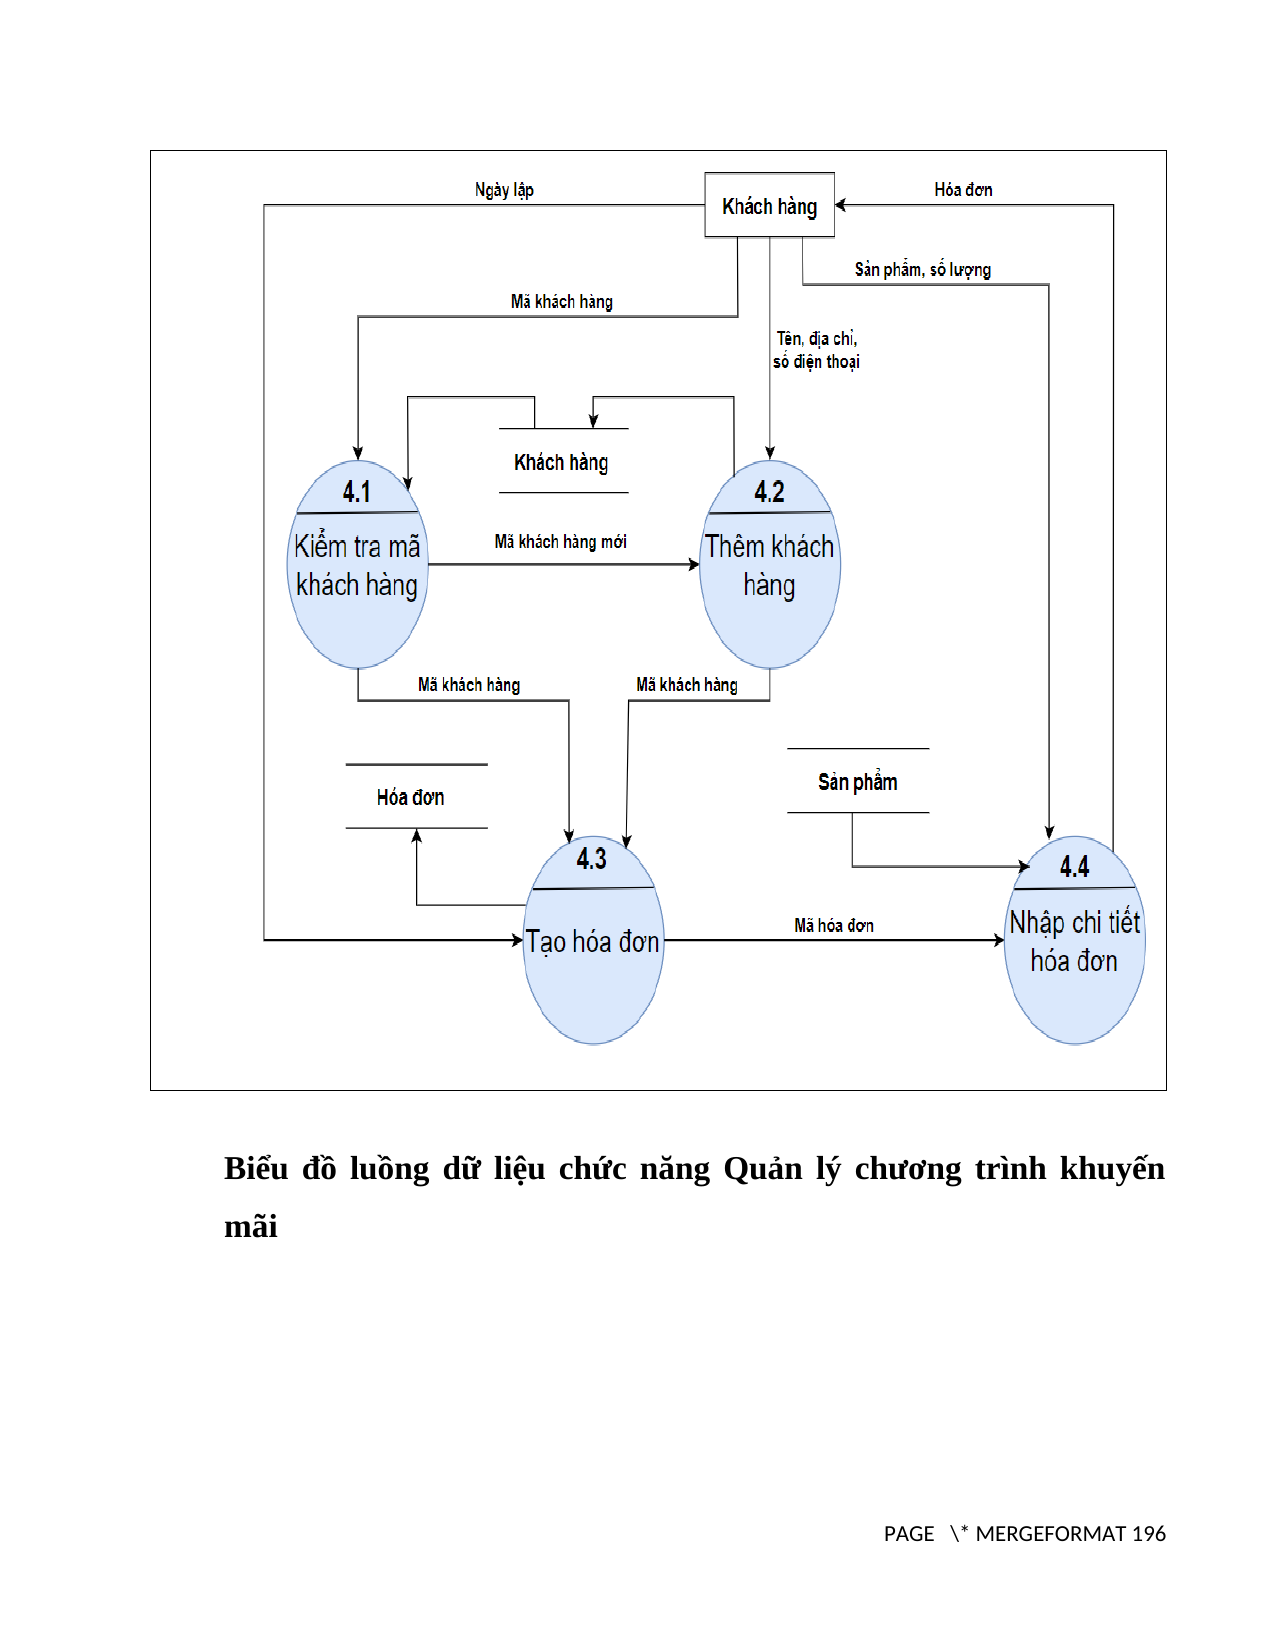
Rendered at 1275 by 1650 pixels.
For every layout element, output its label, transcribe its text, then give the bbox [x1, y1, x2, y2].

table_header [151, 151, 1166, 1090]
list Biểu đồ luồng dữ liệu chức năng Quản lý chương trình khuyến mãi [224, 1148, 1167, 1244]
picture [236, 151, 1162, 1061]
